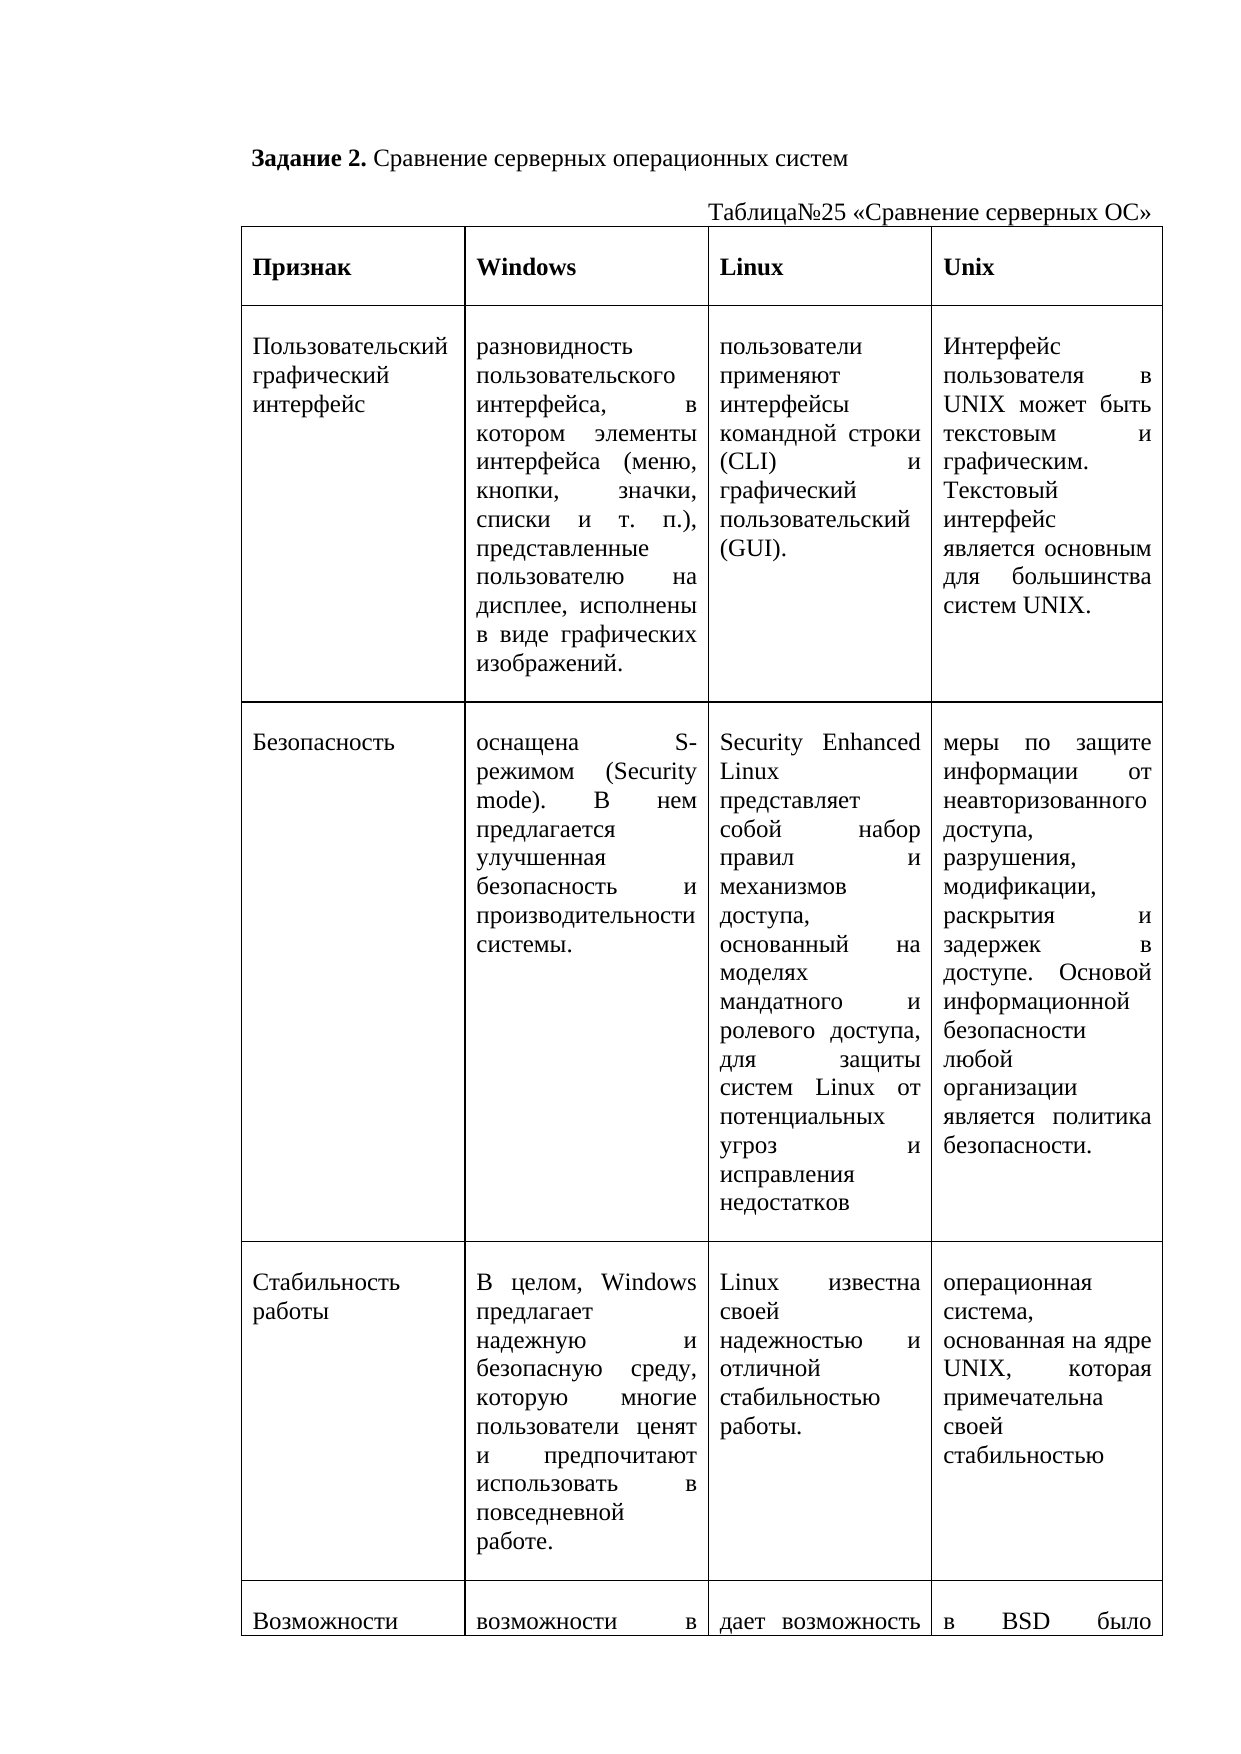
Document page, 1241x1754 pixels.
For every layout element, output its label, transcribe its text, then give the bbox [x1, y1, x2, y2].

text Задание 2. Сравнение серверных операционных систем [177, 143, 1152, 172]
table_header Windows [466, 227, 708, 305]
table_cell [932, 1581, 1162, 1634]
table_cell оснащена S-режимом (Security mode). В нем предлагается улучшенная безопасность и производительности системы. [466, 703, 708, 1241]
table_cell Интерфейс пользователя в UNIX может быть текстовым и графическим. Текстовый интерфейс является основным для большинства систем UNIX. [932, 306, 1162, 701]
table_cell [466, 1581, 708, 1634]
table_cell Linux известна своей надежностью и отличной стабильностью работы. [709, 1242, 931, 1580]
text Таблица№25 «Сравнение серверных ОС» [259, 197, 1152, 226]
table_header Признак [242, 227, 464, 305]
table_cell операционная система, основанная на ядре UNIX, которая примечательна своей стабильностью [932, 1242, 1162, 1580]
table_header Linux [709, 227, 931, 305]
table_cell разновидность пользовательского интерфейса, в котором элементы интерфейса (меню, кнопки, значки, списки и т. п.), представленные пользователю на дисплее, исполнены в виде графических изображений. [466, 306, 708, 701]
table_cell Стабильность работы [242, 1242, 464, 1580]
table_cell Безопасность [242, 703, 464, 1241]
table_cell меры по защите информации от неавторизованного доступа, разрушения, модификации, раскрытия и задержек в доступе. Основой информационной безопасности любой организации является политика безопасности. [932, 703, 1162, 1241]
table_cell Пользовательский графический интерфейс [242, 306, 464, 701]
table_cell В целом, Windows предлагает надежную и безопасную среду, которую многие пользователи ценят и предпочитают использовать в повседневной работе. [466, 1242, 708, 1580]
table_cell Возможности [242, 1581, 464, 1634]
table_header Unix [932, 227, 1162, 305]
table_cell пользователи применяют интерфейсы командной строки (CLI) и графический пользовательский (GUI). [709, 306, 931, 701]
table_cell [709, 1581, 931, 1634]
table_cell Security Enhanced Linux представляет собой набор правил и механизмов доступа, основанный на моделях мандатного и ролевого доступа, для защиты систем Linux от потенциальных угроз и исправления недостатков [709, 703, 931, 1241]
